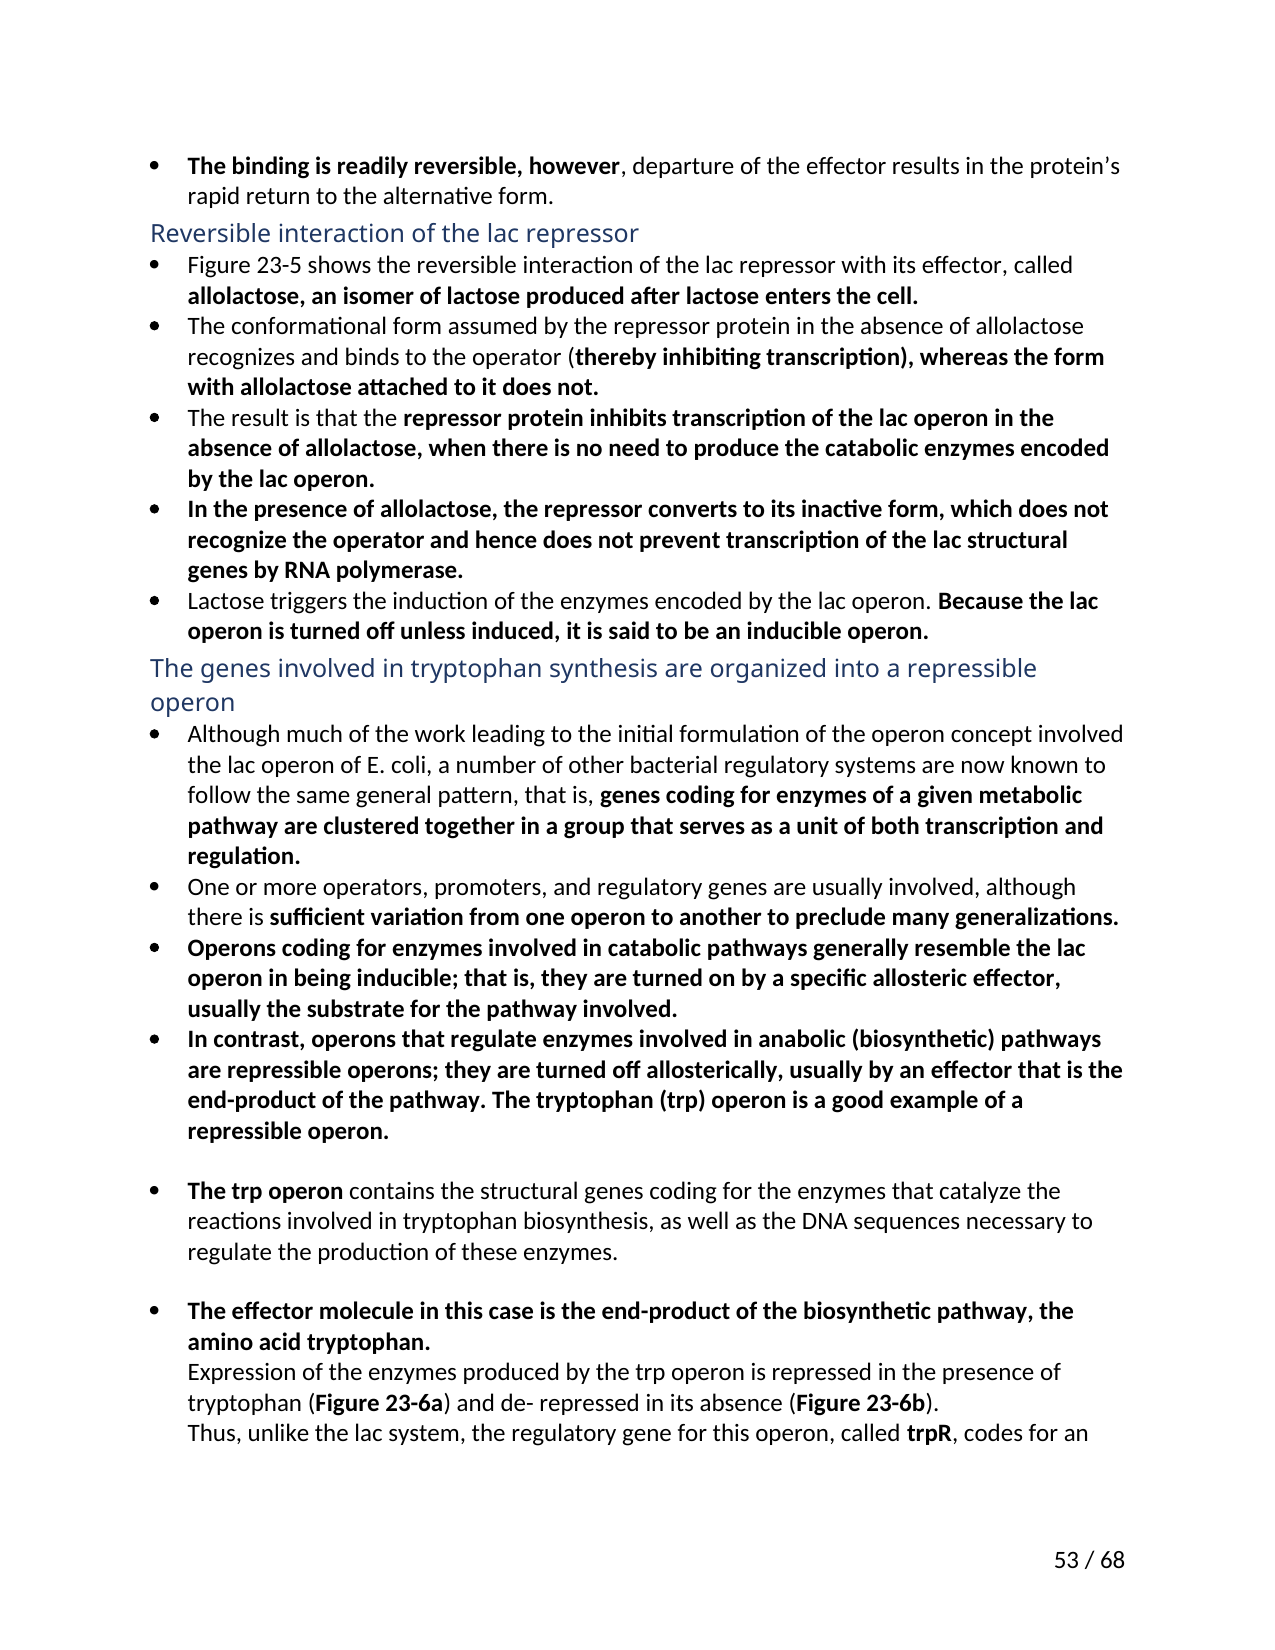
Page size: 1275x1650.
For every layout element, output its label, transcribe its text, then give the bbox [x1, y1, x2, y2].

subtitle Reversible interaction of the lac repressor [150, 215, 1125, 249]
list Although much of the work leading to the initial formulation of the operon concept involved the lac operon of E. coli, a number of other bacterial regulatory systems are now known to follow the same general pattern, that is, genes coding for enzymes of a given metabolic pathway are clustered together in a group that serves as a unit of both transcription and regulation. [150, 718, 1125, 871]
list One or more operators, promoters, and regulatory genes are usually involved, although there is sufficient variation from one operon to another to preclude many generalizations. [150, 871, 1125, 932]
list The conformational form assumed by the repressor protein in the absence of allolactose recognizes and binds to the operator (thereby inhibiting transcription), whereas the form with allolactose attached to it does not. [150, 310, 1125, 402]
list The trp operon contains the structural genes coding for the enzymes that catalyze the reactions involved in tryptophan biosynthesis, as well as the DNA sequences necessary to regulate the production of these enzymes. [150, 1175, 1125, 1266]
list The binding is readily reversible, however, departure of the effector results in the protein’s rapid return to the alternative form. [150, 150, 1125, 211]
list The result is that the repressor protein inhibits transcription of the lac operon in the absence of allolactose, when there is no need to produce the catabolic enzymes encoded by the lac operon. [150, 402, 1125, 493]
list Operons coding for enzymes involved in catabolic pathways generally resemble the lac operon in being inducible; that is, they are turned on by a specific allosteric effector, usually the substrate for the pathway involved. [150, 932, 1125, 1023]
subtitle The genes involved in tryptophan synthesis are organized into a repressible operon [150, 650, 1125, 718]
list In contrast, operons that regulate enzymes involved in anabolic (biosynthetic) pathways are repressible operons; they are turned off allosterically, usually by an effector that is the end-product of the pathway. The tryptophan (trp) operon is a good example of a repressible operon. [150, 1023, 1125, 1146]
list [150, 1296, 1125, 1448]
list In the presence of allolactose, the repressor converts to its inactive form, which does not recognize the operator and hence does not prevent transcription of the lac structural genes by RNA polymerase. [150, 493, 1125, 585]
list Figure 23-5 shows the reversible interaction of the lac repressor with its effector, called allolactose, an isomer of lactose produced after lactose enters the cell. [150, 249, 1125, 310]
list Lactose triggers the induction of the enzymes encoded by the lac operon. Because the lac operon is turned off unless induced, it is said to be an inducible operon. [150, 585, 1125, 646]
